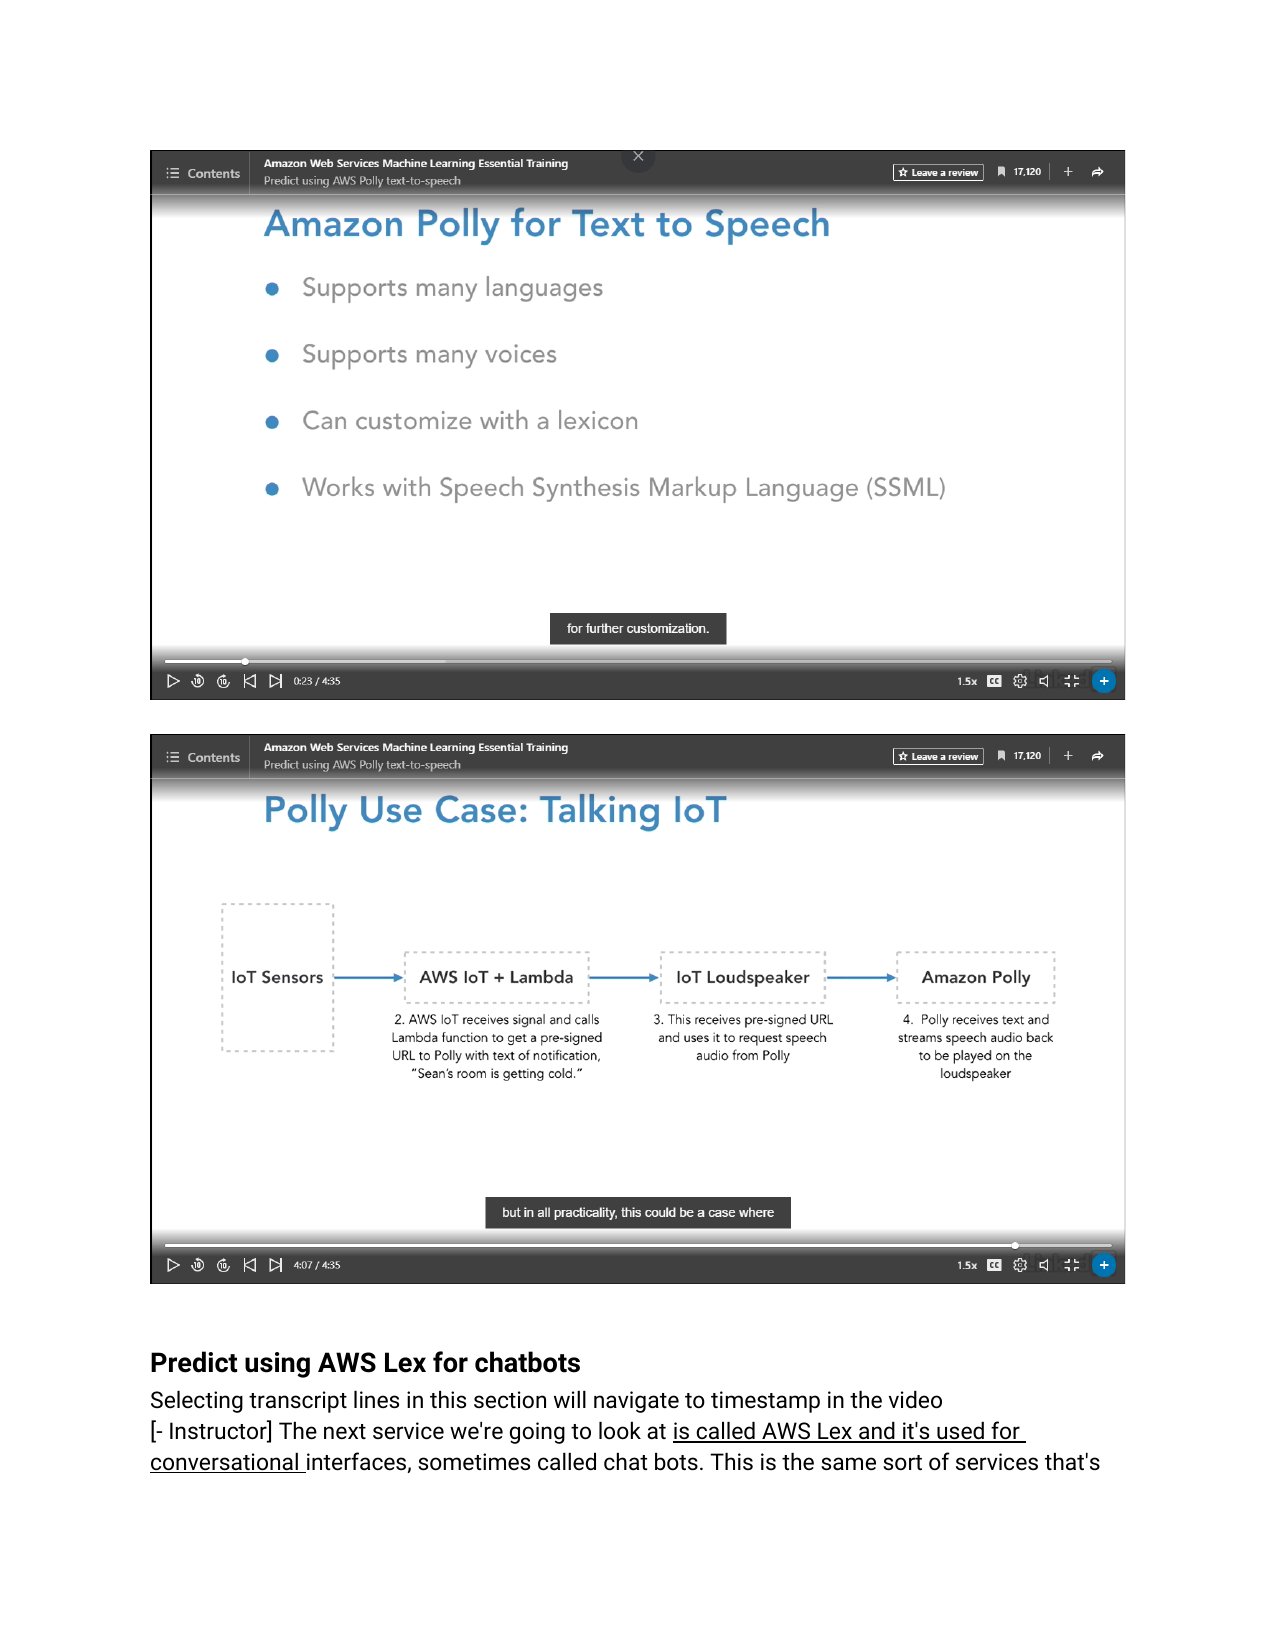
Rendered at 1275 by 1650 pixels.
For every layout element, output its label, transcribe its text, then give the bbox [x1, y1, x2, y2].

picture [150, 734, 1125, 1284]
text Selecting transcript lines in this section will navigate to timestamp in the video [150, 1387, 1125, 1414]
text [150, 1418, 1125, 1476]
subtitle Predict using AWS Lex for chatbots [150, 1347, 1125, 1379]
picture [150, 150, 1125, 700]
